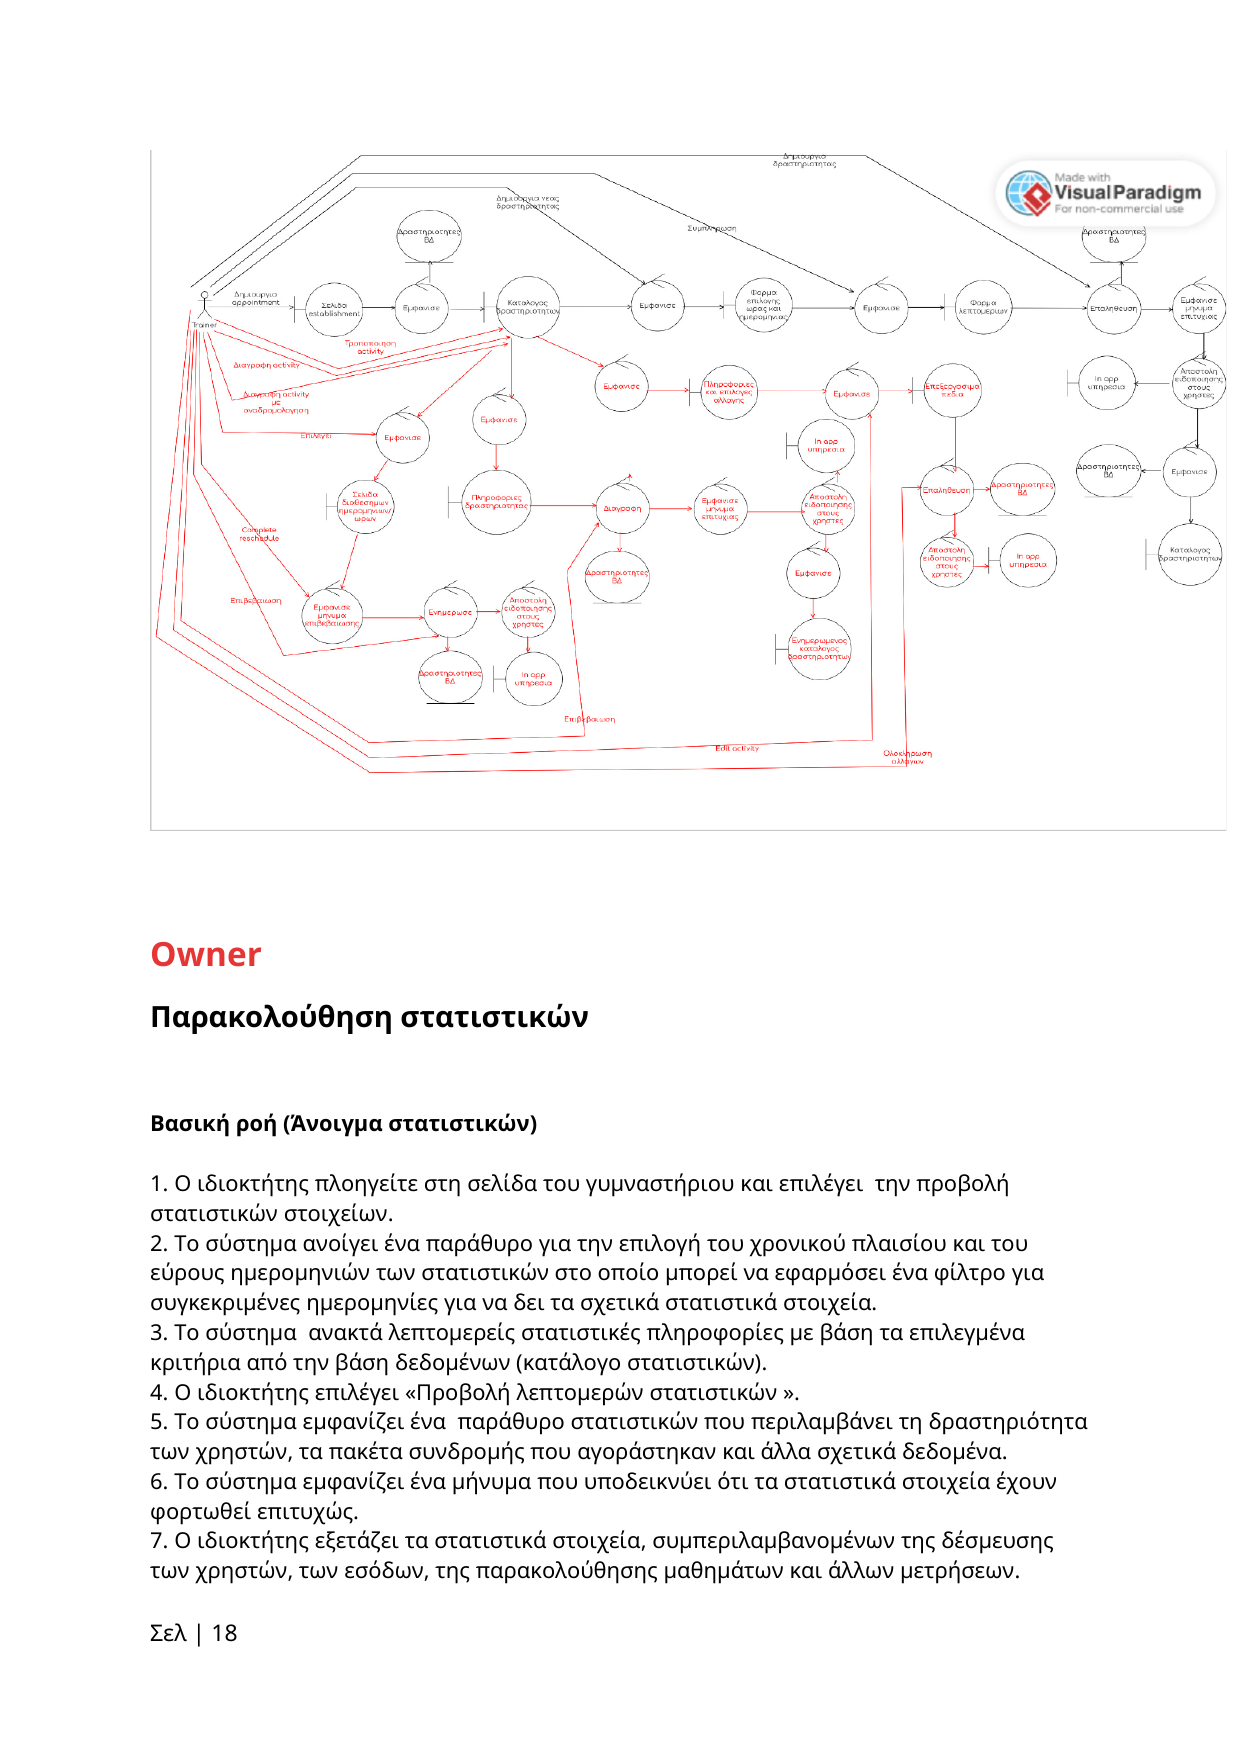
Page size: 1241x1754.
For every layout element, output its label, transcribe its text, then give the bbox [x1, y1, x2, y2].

text Βασική ροή (Άνοιγμα στατιστικών) [150, 1108, 1090, 1138]
text 2. Το σύστημα ανοίγει ένα παράθυρο για την επιλογή του χρονικού πλαισίου και του εύρους ημερομηνιών των στατιστικών στο οποίο μπορεί να εφαρμόσει ένα φίλτρο για συγκεκριμένες ημερομηνίες για να δει τα σχετικά στατιστικά στοιχεία. [150, 1227, 1090, 1317]
subtitle Παρακολούθηση στατιστικών [150, 996, 1090, 1036]
text 6. Το σύστημα εμφανίζει ένα μήνυμα που υποδεικνύει ότι τα στατιστικά στοιχεία έχουν φορτωθεί επιτυχώς. [150, 1466, 1090, 1525]
text 7. Ο ιδιοκτήτης εξετάζει τα στατιστικά στοιχεία, συμπεριλαμβανομένων της δέσμευσης των χρηστών, των εσόδων, της παρακολούθησης μαθημάτων και άλλων μετρήσεων. [150, 1525, 1090, 1585]
text 1. Ο ιδιοκτήτης πλοηγείτε στη σελίδα του γυμναστήριου και επιλέγει την προβολή στατιστικών στοιχείων. [150, 1168, 1090, 1227]
text 5. Το σύστημα εμφανίζει ένα παράθυρο στατιστικών που περιλαμβάνει τη δραστηριότητα των χρηστών, τα πακέτα συνδρομής που αγοράστηκαν και άλλα σχετικά δεδομένα. [150, 1406, 1090, 1466]
subtitle Owner [150, 931, 1090, 976]
text 3. Το σύστημα ανακτά λεπτομερείς στατιστικές πληροφορίες με βάση τα επιλεγμένα κριτήρια από την βάση δεδομένων (κατάλογο στατιστικών). [150, 1317, 1090, 1376]
picture [150, 150, 1227, 831]
text 4. Ο ιδιοκτήτης επιλέγει «Προβολή λεπτομερών στατιστικών ». [150, 1376, 1090, 1406]
